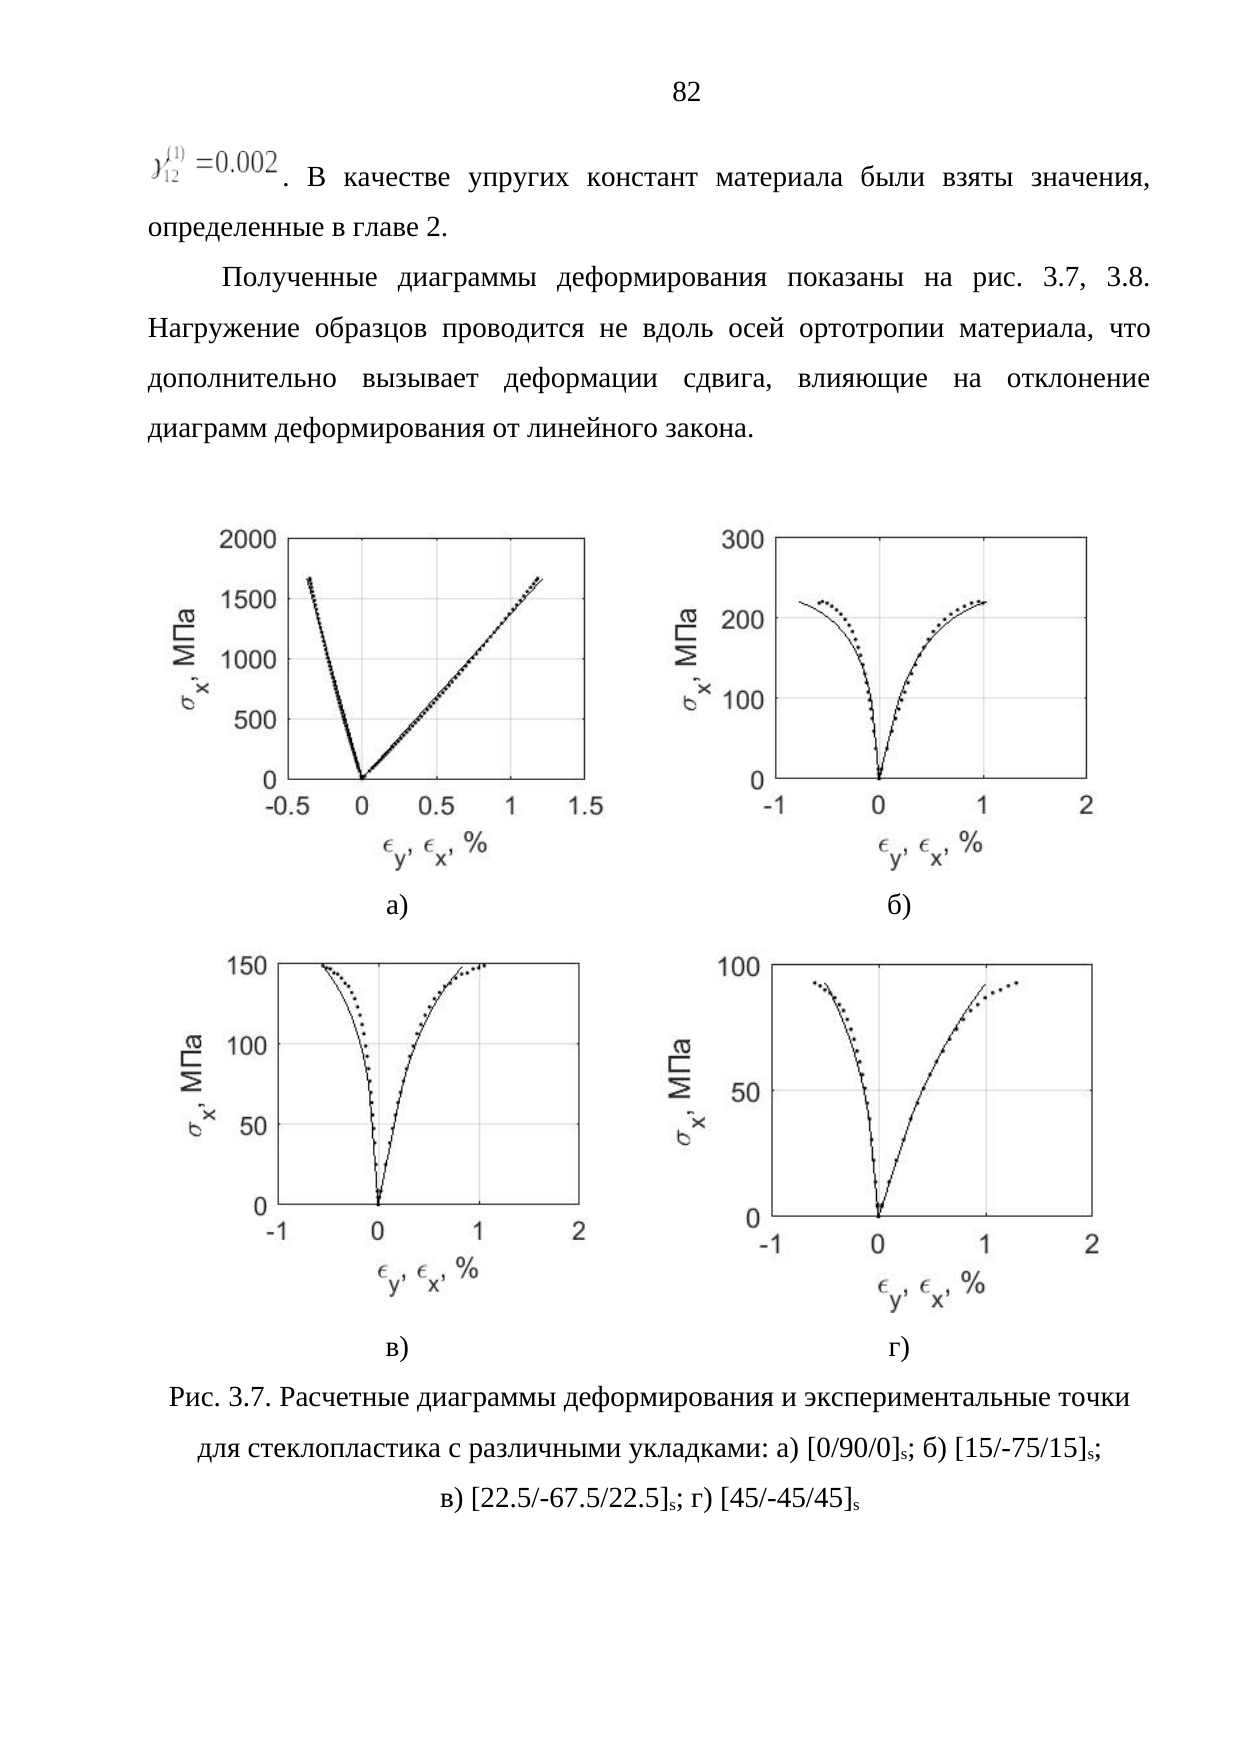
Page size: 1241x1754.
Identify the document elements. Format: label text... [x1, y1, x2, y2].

picture [164, 511, 630, 871]
table_cell Рис. 3.7. Расчетные диаграммы деформирования и экспериментальные точки для стеклопластика с различными укладками: а) [0/90/0]s; б) [15/-75/15]s; в) [22.5/-67.5/22.5]s; г) [45/-45/45]s [148, 1380, 1152, 1530]
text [148, 141, 1152, 243]
text Полученные диаграммы деформирования показаны на рис. 3.7, 3.8. Нагружение образцов проводится не вдоль осей ортотропии материала, что дополнительно вызывает деформации сдвига, влияющие на отклонение диаграмм деформирования от линейного закона. [148, 259, 1152, 444]
table_cell а) [148, 887, 647, 937]
table_cell [148, 938, 647, 1329]
table_header [647, 511, 1152, 887]
table_cell б) [647, 887, 1152, 937]
table_cell [647, 938, 1152, 1329]
table_cell в) [148, 1329, 647, 1379]
table_cell г) [647, 1329, 1152, 1379]
picture [666, 511, 1132, 871]
picture [172, 937, 623, 1297]
table_header [148, 511, 647, 887]
picture [659, 937, 1139, 1313]
